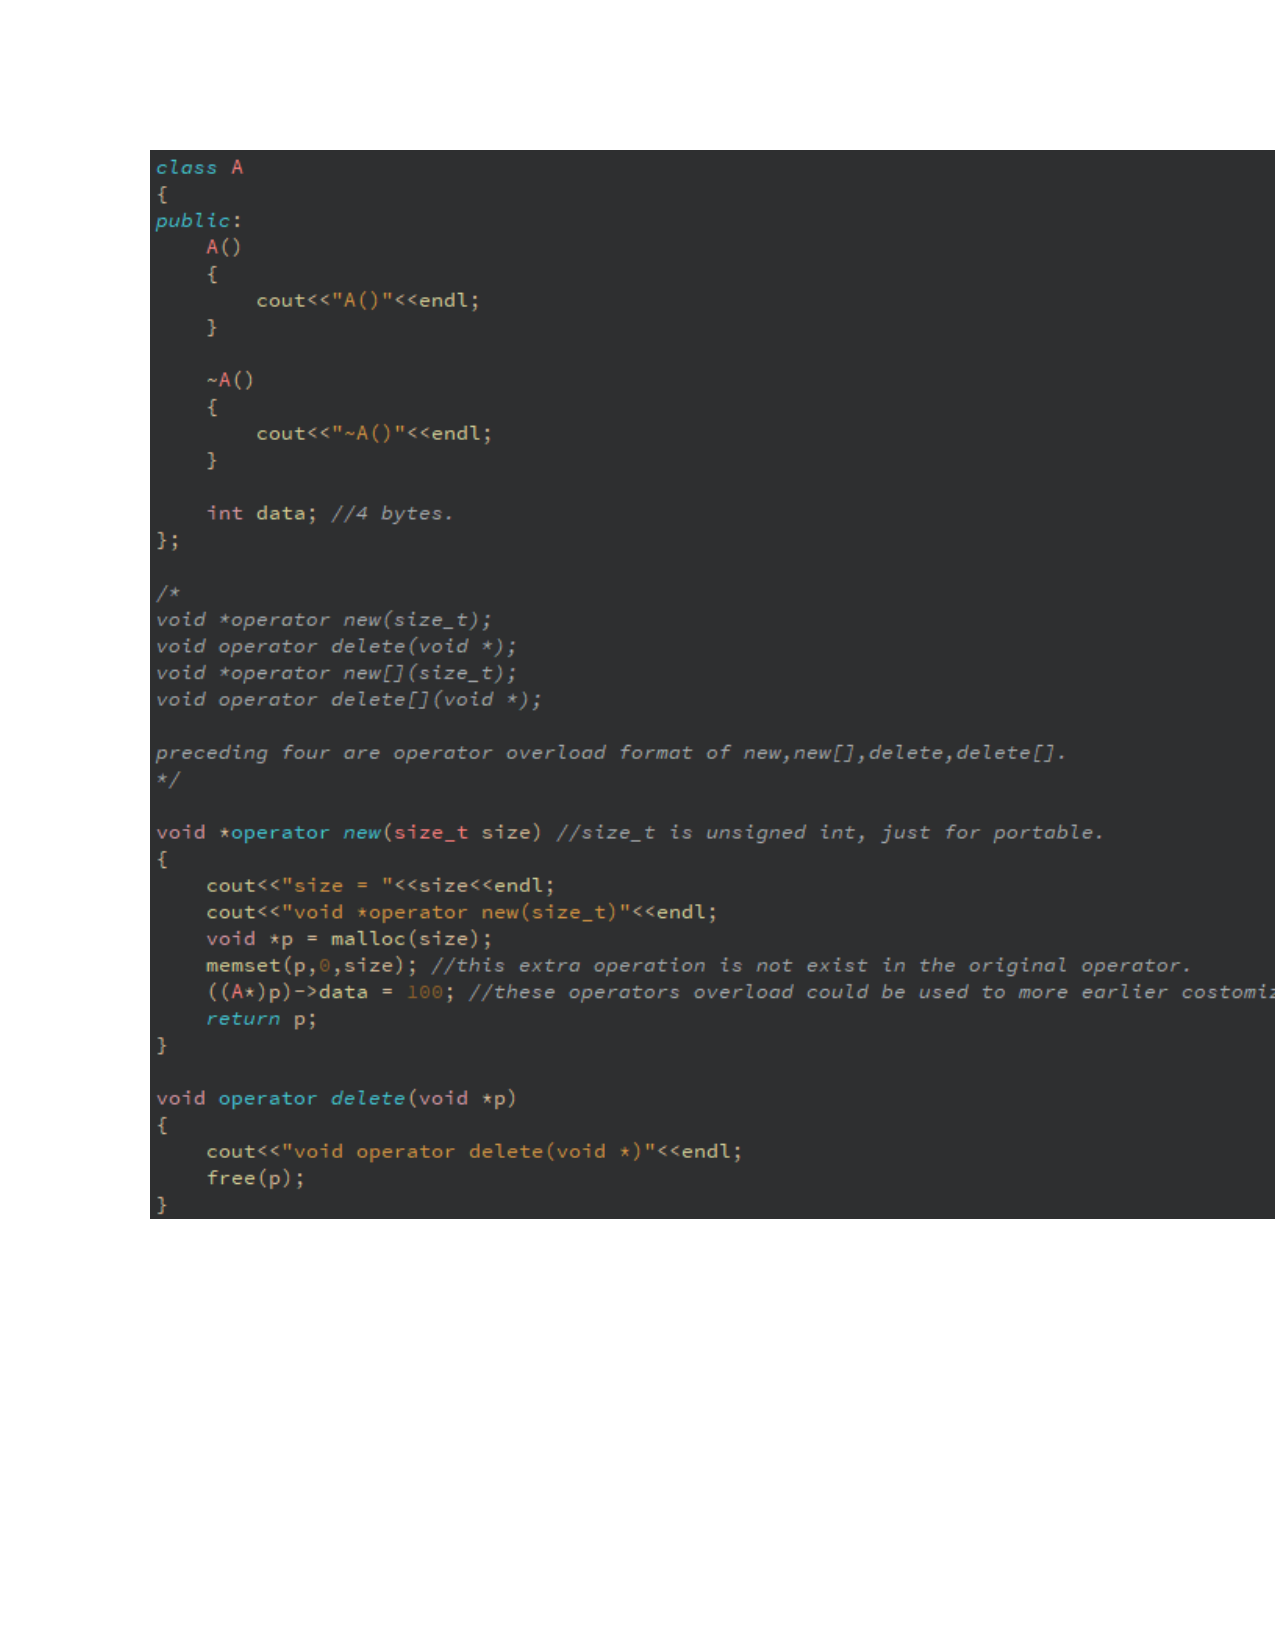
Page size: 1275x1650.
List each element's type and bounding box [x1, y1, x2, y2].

picture [150, 150, 1275, 1219]
